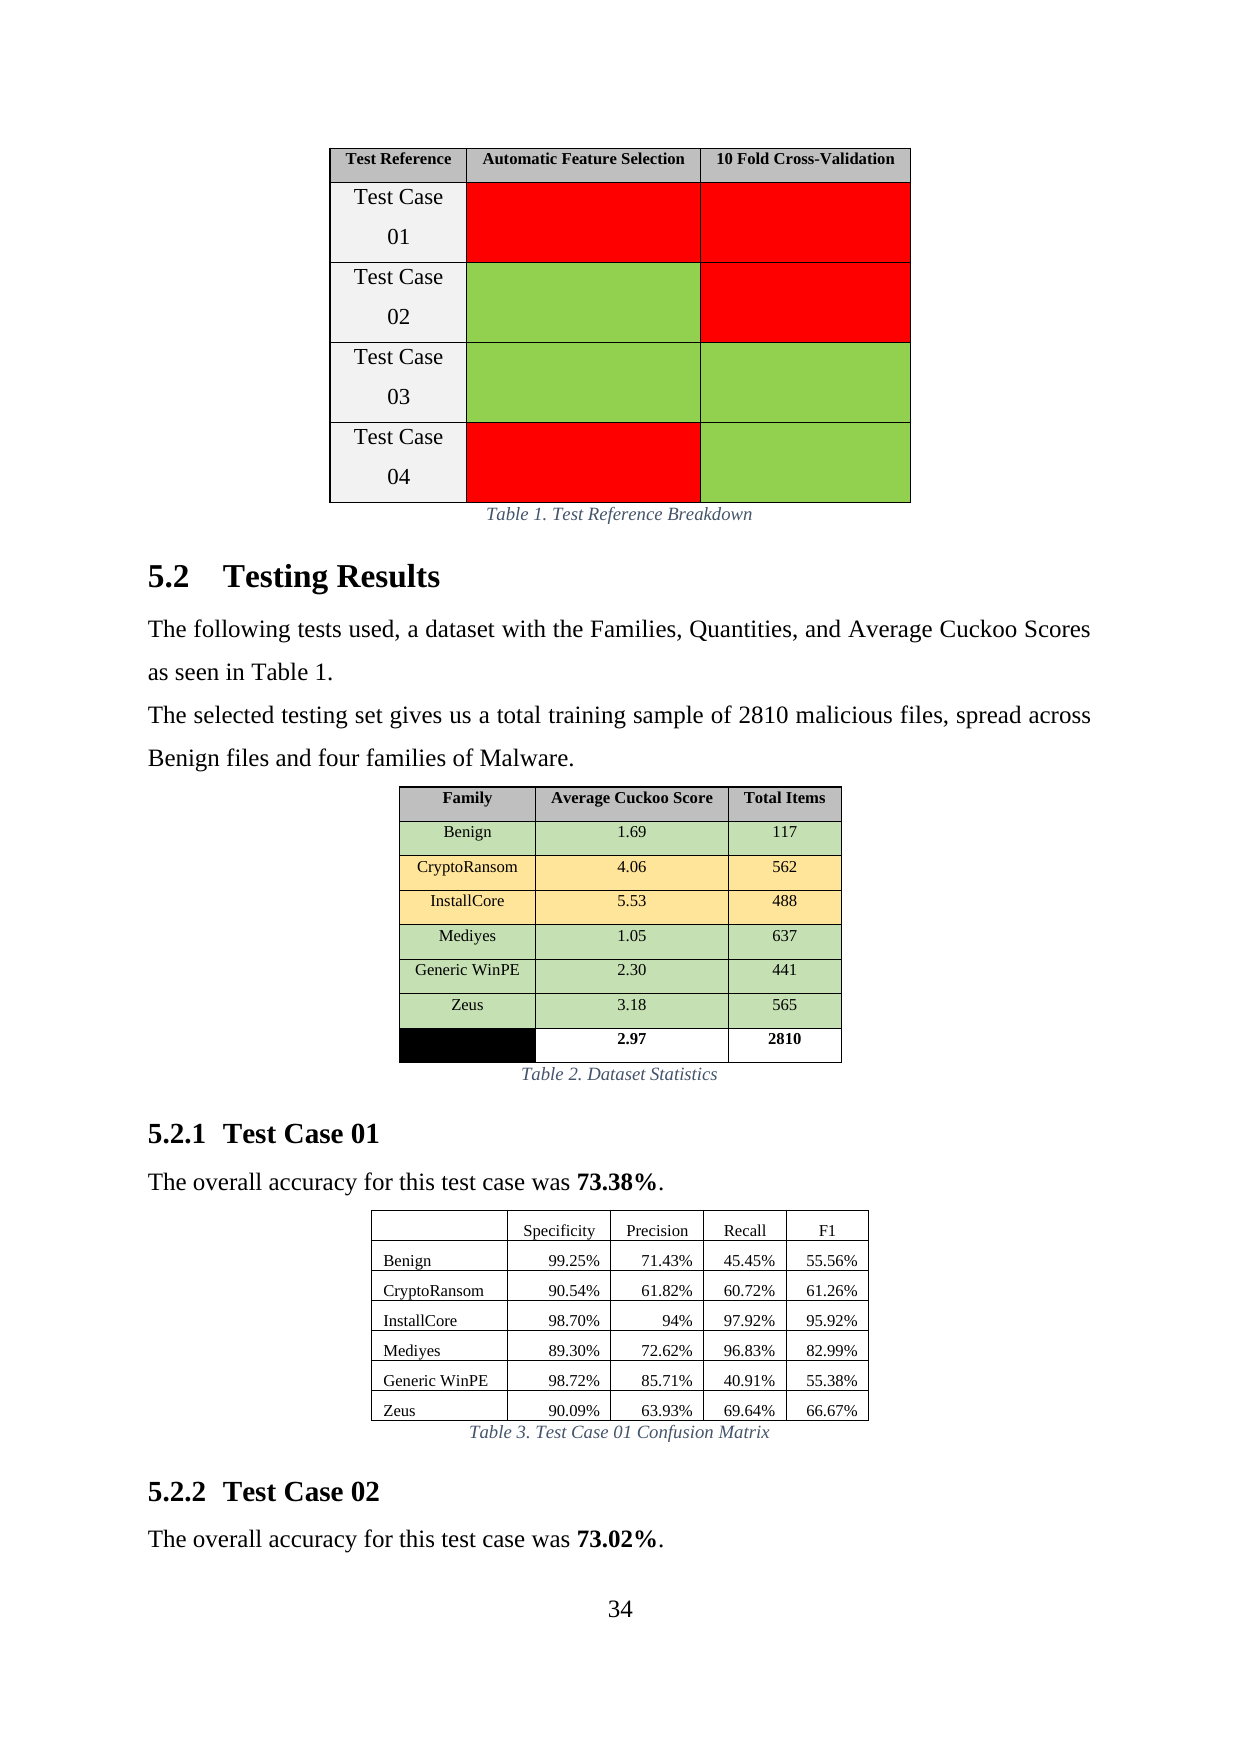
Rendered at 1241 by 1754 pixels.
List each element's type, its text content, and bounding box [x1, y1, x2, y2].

table_cell [701, 343, 910, 422]
table_cell 98.70% [508, 1301, 610, 1330]
table_cell 61.26% [787, 1271, 868, 1300]
table_cell 63.93% [611, 1391, 703, 1420]
table_cell Test Case 02 [331, 263, 466, 342]
table_cell Benign [372, 1241, 507, 1270]
table_cell InstallCore [400, 891, 535, 924]
table_cell 1.05 [536, 925, 728, 959]
table_cell Mediyes [400, 925, 535, 959]
table_cell 4.06 [536, 856, 728, 890]
table_cell 66.67% [787, 1391, 868, 1420]
table_header [372, 1211, 507, 1240]
table_header F1 [787, 1211, 868, 1240]
table_cell 99.25% [508, 1241, 610, 1270]
table_cell 72.62% [611, 1331, 703, 1360]
text Table 2. Dataset Statistics [148, 1063, 1092, 1085]
table_cell [467, 263, 700, 342]
table_cell Generic WinPE [372, 1361, 507, 1390]
table_cell 565 [729, 994, 841, 1028]
table_cell CryptoRansom [400, 856, 535, 890]
table_cell 95.92% [787, 1301, 868, 1330]
table_cell 1.69 [536, 822, 728, 855]
table_header Specificity [508, 1211, 610, 1240]
table_cell 55.38% [787, 1361, 868, 1390]
table_header Automatic Feature Selection [467, 149, 700, 182]
table_cell 61.82% [611, 1271, 703, 1300]
table_cell 97.92% [704, 1301, 786, 1330]
table_cell Mediyes [372, 1331, 507, 1360]
table_cell 40.91% [704, 1361, 786, 1390]
table_cell 96.83% [704, 1331, 786, 1360]
table_cell [400, 1029, 535, 1062]
text The overall accuracy for this test case was 73.38%. [148, 1167, 1092, 1195]
table_cell 55.56% [787, 1241, 868, 1270]
table_cell 117 [729, 822, 841, 855]
text The following tests used, a dataset with the Families, Quantities, and Average Cuckoo Scores as seen in Table 1. [148, 614, 1092, 686]
table_cell 441 [729, 960, 841, 993]
table_cell 562 [729, 856, 841, 890]
text Table 1. Test Reference Breakdown [148, 503, 1092, 525]
table_cell Test Case 03 [331, 343, 466, 422]
table_cell 488 [729, 891, 841, 924]
table_cell 94% [611, 1301, 703, 1330]
table_cell 90.09% [508, 1391, 610, 1420]
table_cell 2810 [729, 1029, 841, 1062]
table_cell 5.53 [536, 891, 728, 924]
text The overall accuracy for this test case was 73.02%. [148, 1524, 1092, 1553]
table_cell 2.97 [536, 1029, 728, 1062]
table_header Average Cuckoo Score [536, 788, 728, 821]
table_header 10 Fold Cross-Validation [701, 149, 910, 182]
table_cell 90.54% [508, 1271, 610, 1300]
subtitle Testing Results [148, 556, 1092, 595]
table_cell Zeus [400, 994, 535, 1028]
table_cell 98.72% [508, 1361, 610, 1390]
table_cell 85.71% [611, 1361, 703, 1390]
table_header Family [400, 788, 535, 821]
table_header Total Items [729, 788, 841, 821]
table_cell 82.99% [787, 1331, 868, 1360]
table_cell Generic WinPE [400, 960, 535, 993]
table_cell Test Case 04 [331, 423, 466, 502]
table_cell Benign [400, 822, 535, 855]
table_cell 60.72% [704, 1271, 786, 1300]
table_cell CryptoRansom [372, 1271, 507, 1300]
table_cell Zeus [372, 1391, 507, 1420]
table_cell [701, 423, 910, 502]
table_cell 2.30 [536, 960, 728, 993]
table_cell [467, 183, 700, 262]
table_cell [467, 343, 700, 422]
table_cell Test Case 01 [331, 183, 466, 262]
table_cell 71.43% [611, 1241, 703, 1270]
table_cell [701, 183, 910, 262]
subtitle Test Case 02 [148, 1474, 1092, 1507]
table_header Recall [704, 1211, 786, 1240]
table_cell [701, 263, 910, 342]
subtitle Test Case 01 [148, 1116, 1092, 1150]
table_cell 45.45% [704, 1241, 786, 1270]
text The selected testing set gives us a total training sample of 2810 malicious files, spread across Benign files and four families of Malware. [148, 700, 1092, 772]
text Table 3. Test Case 01 Confusion Matrix [148, 1421, 1092, 1442]
table_cell InstallCore [372, 1301, 507, 1330]
table_cell 637 [729, 925, 841, 959]
table_cell 89.30% [508, 1331, 610, 1360]
table_cell 69.64% [704, 1391, 786, 1420]
table_cell 3.18 [536, 994, 728, 1028]
table_cell [467, 423, 700, 502]
table_header Test Reference [331, 149, 466, 182]
table_header Precision [611, 1211, 703, 1240]
